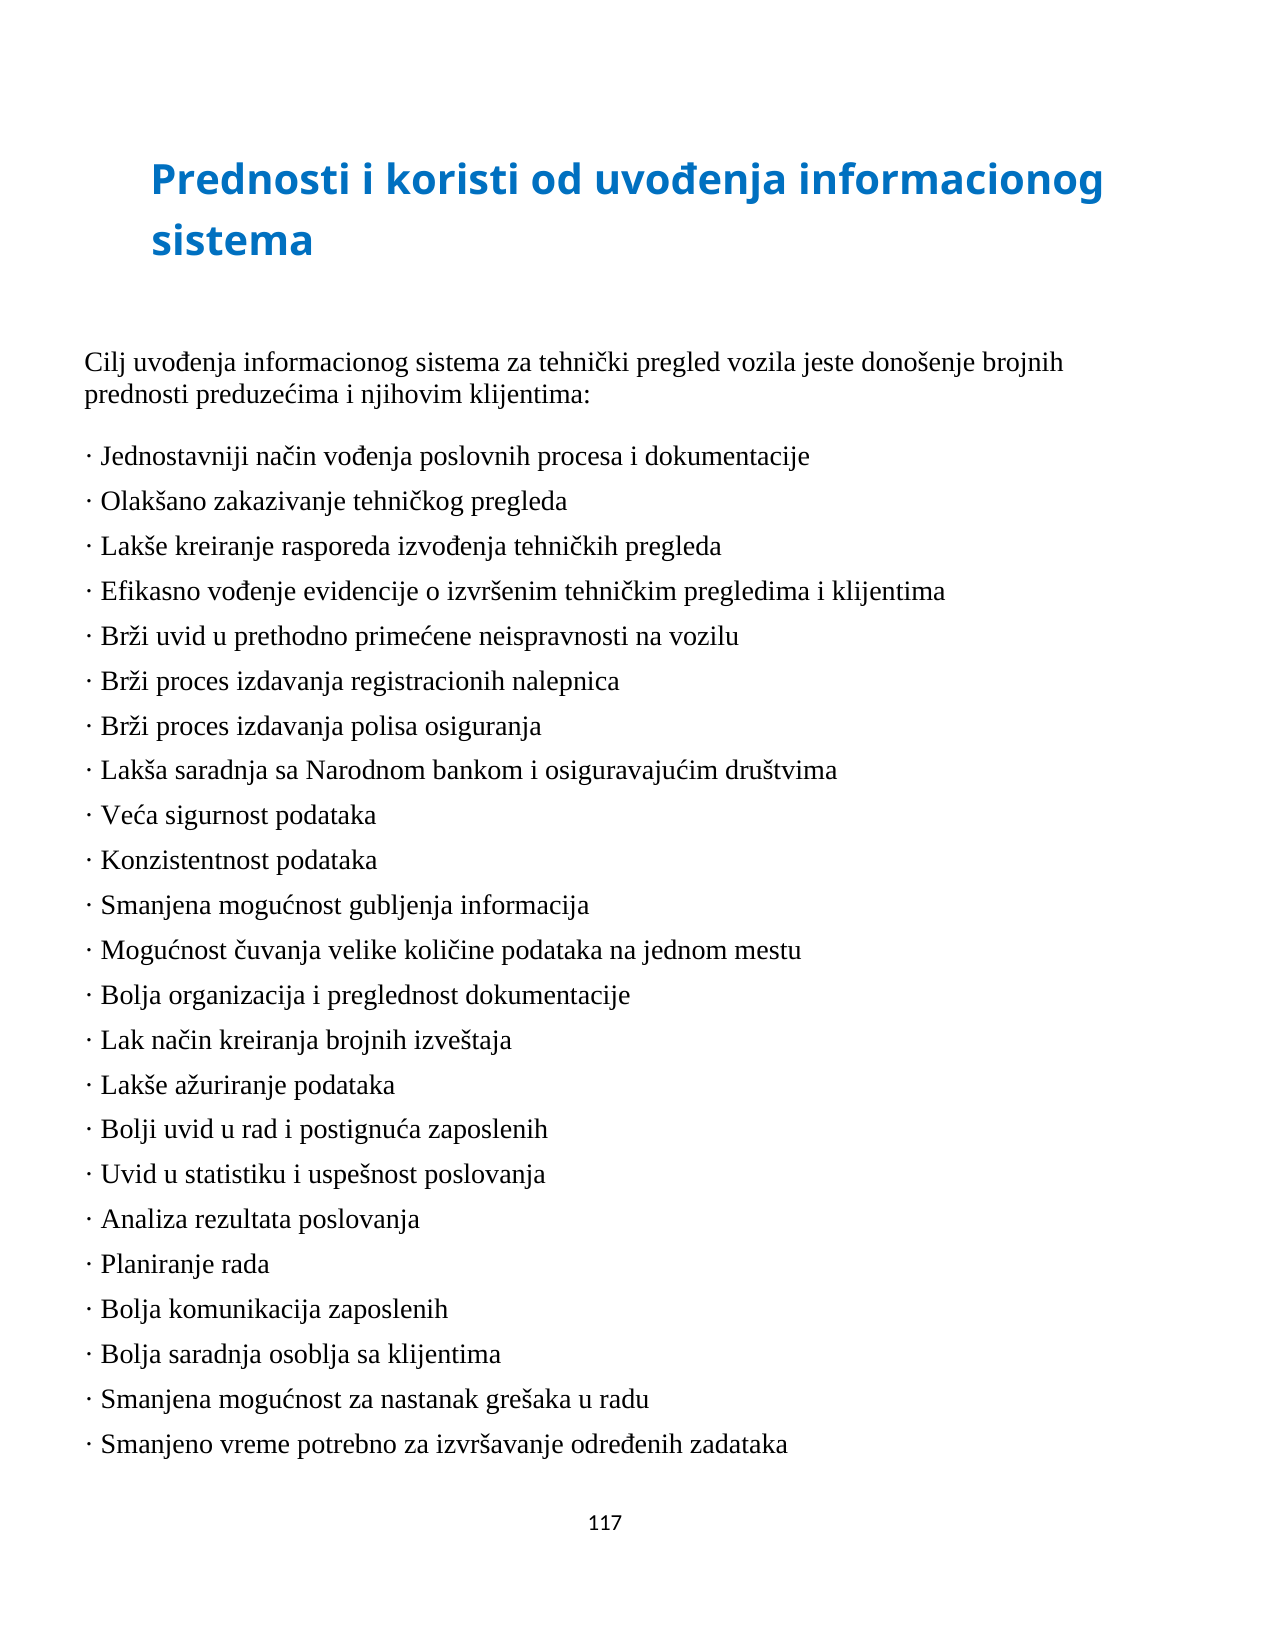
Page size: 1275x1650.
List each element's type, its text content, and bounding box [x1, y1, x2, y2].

text · Mogućnost čuvanja velike količine podataka na jednom mestu [84, 933, 1125, 965]
text · Veća sigurnost podataka [84, 798, 1125, 831]
text · Brži proces izdavanja polisa osiguranja [84, 708, 1125, 741]
text · Konzistentnost podataka [84, 843, 1125, 876]
text · Planiranje rada [84, 1247, 1125, 1280]
text · Lakše ažuriranje podataka [84, 1068, 1125, 1100]
text · Brži uvid u prethodno primećene neispravnosti na vozilu [84, 619, 1125, 651]
text · Lakše kreiranje rasporeda izvođenja tehničkih pregleda [84, 529, 1125, 561]
text · Analiza rezultata poslovanja [84, 1202, 1125, 1235]
text Cilj uvođenja informacionog sistema za tehnički pregled vozila jeste donošenje brojnih prednosti preduzećima i njihovim klijentima: [84, 345, 1125, 410]
text · Bolji uvid u rad i postignuća zaposlenih [84, 1113, 1125, 1145]
text · Olakšano zakazivanje tehničkog pregleda [84, 484, 1125, 516]
text · Jednostavniji način vođenja poslovnih procesa i dokumentacije [84, 439, 1125, 472]
text · Efikasno vođenje evidencije o izvršenim tehničkim pregledima i klijentima [84, 574, 1125, 606]
text · Lak način kreiranja brojnih izveštaja [84, 1023, 1125, 1055]
text · Bolja komunikacija zaposlenih [84, 1292, 1125, 1324]
text · Brži proces izdavanja registracionih nalepnica [84, 664, 1125, 696]
text · Smanjena mogućnost za nastanak grešaka u radu [84, 1382, 1125, 1414]
text · Uvid u statistiku i uspešnost poslovanja [84, 1157, 1125, 1190]
text · Bolja saradnja osoblja sa klijentima [84, 1337, 1125, 1369]
text · Smanjena mogućnost gubljenja informacija [84, 888, 1125, 921]
text · Smanjeno vreme potrebno za izvršavanje određenih zadataka [84, 1427, 1125, 1459]
text · Lakša saradnja sa Narodnom bankom i osiguravajućim društvima [84, 753, 1125, 786]
subtitle Prednosti i koristi od uvođenja informacionog sistema [150, 150, 1125, 268]
text · Bolja organizacija i preglednost dokumentacije [84, 978, 1125, 1010]
